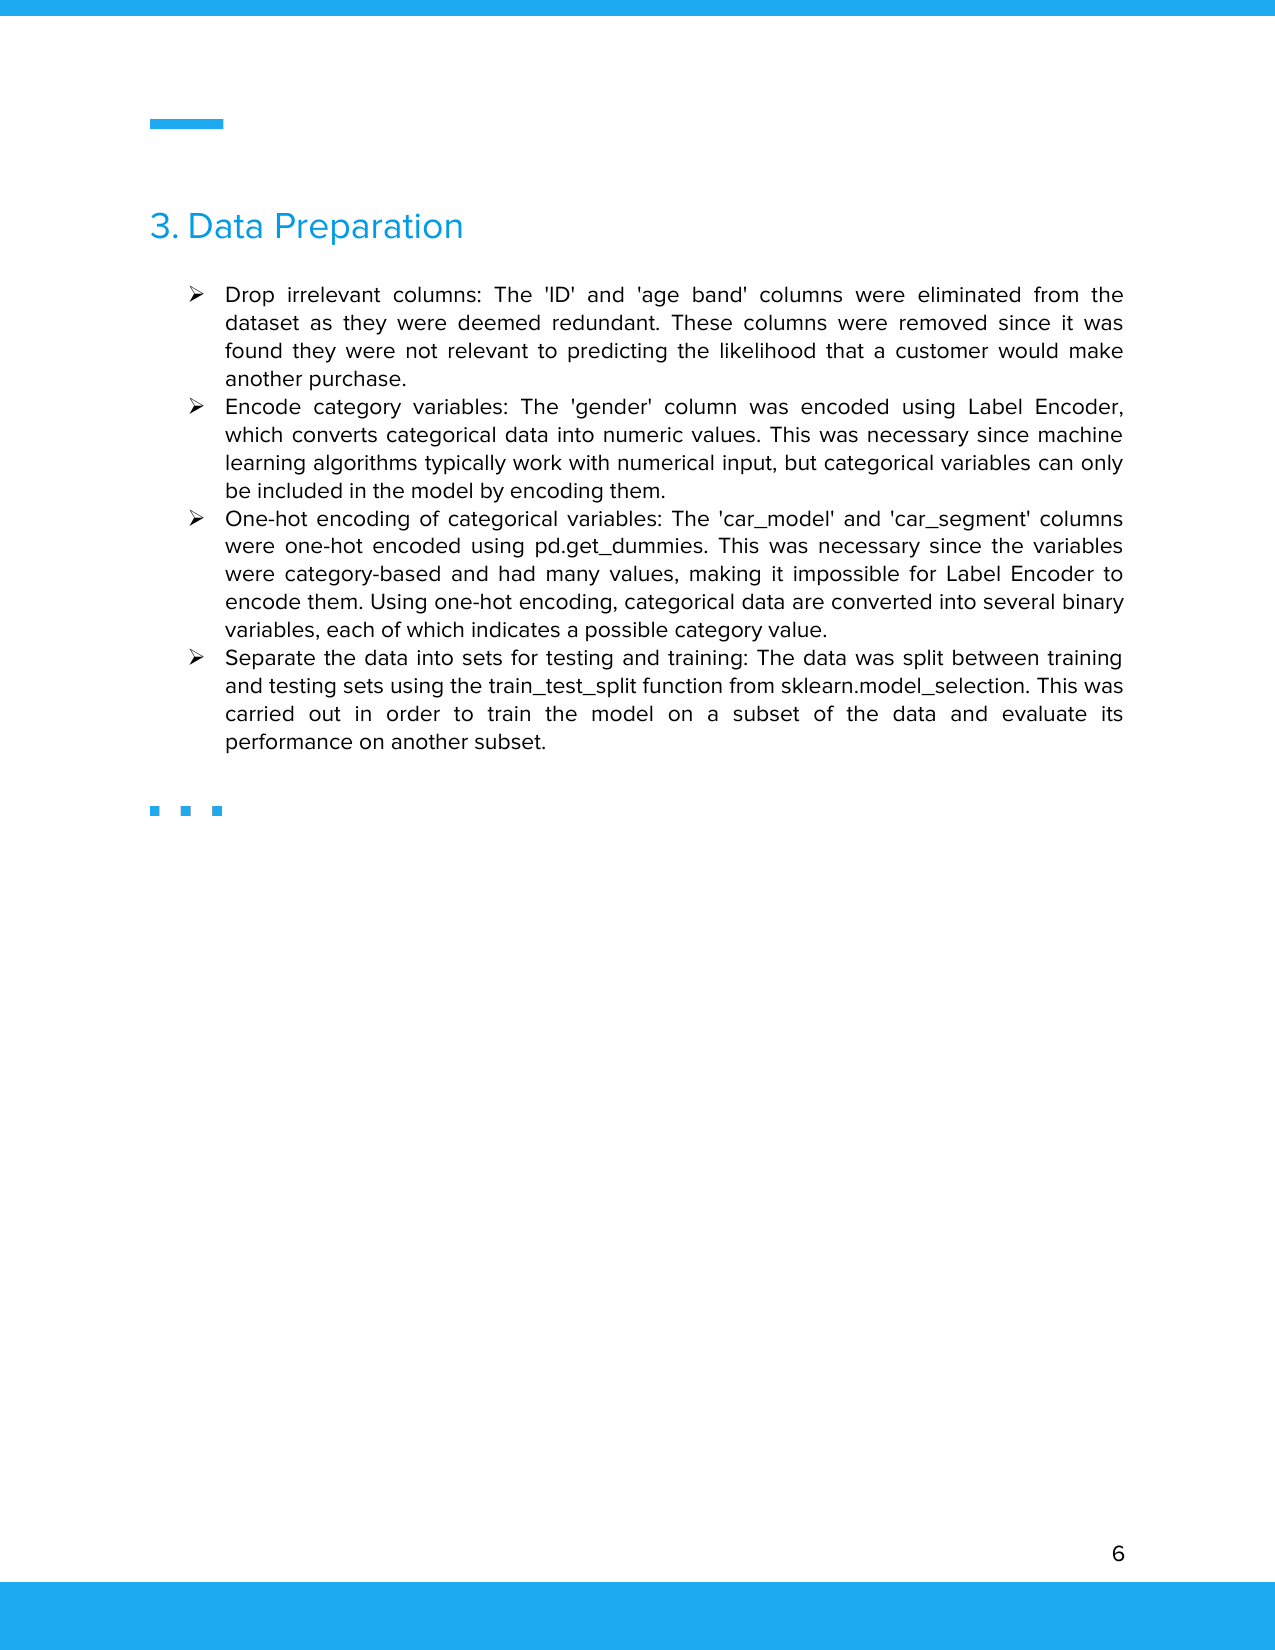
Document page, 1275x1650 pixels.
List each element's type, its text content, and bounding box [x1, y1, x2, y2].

picture [0, 0, 1275, 16]
picture [150, 119, 224, 129]
picture [0, 1582, 1275, 1650]
picture [150, 806, 222, 816]
list Separate the data into sets for testing and training: The data was split between training and testing sets using the train_test_split function from sklearn.model_selection. This was carried out in order to train the model on a subset of the data and evaluate its performance on another subset. [187, 644, 1125, 756]
list Drop irrelevant columns: The 'ID' and 'age band' columns were eliminated from the dataset as they were deemed redundant. These columns were removed since it was found they were not relevant to predicting the likelihood that a customer would make another purchase. [187, 282, 1125, 393]
subtitle Data Preparation [150, 204, 1125, 249]
list One-hot encoding of categorical variables: The 'car_model' and 'car_segment' columns were one-hot encoded using pd.get_dummies. This was necessary since the variables were category-based and had many values, making it impossible for Label Encoder to encode them. Using one-hot encoding, categorical data are converted into several binary variables, each of which indicates a possible category value. [187, 505, 1125, 644]
list Encode category variables: The 'gender' column was encoded using Label Encoder, which converts categorical data into numeric values. This was necessary since machine learning algorithms typically work with numerical input, but categorical variables can only be included in the model by encoding them. [187, 393, 1125, 505]
